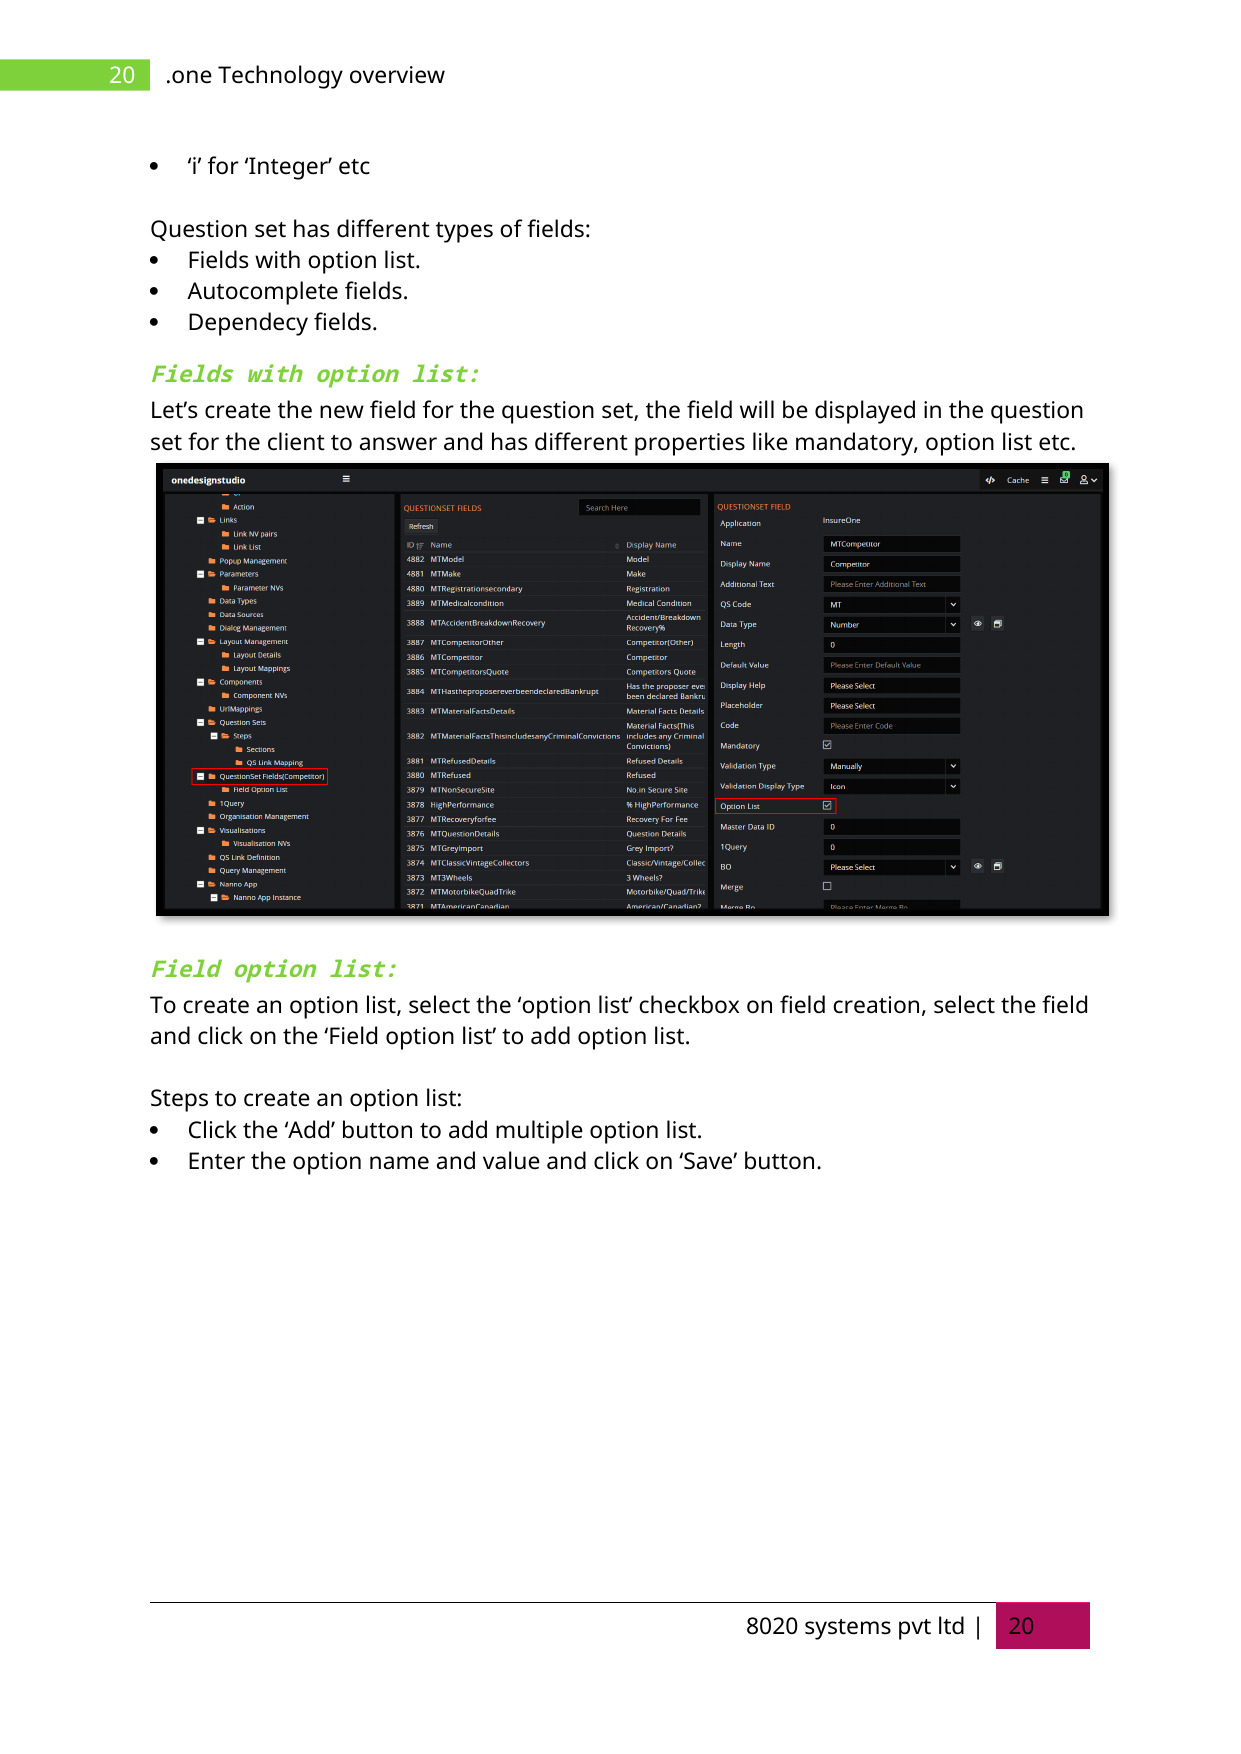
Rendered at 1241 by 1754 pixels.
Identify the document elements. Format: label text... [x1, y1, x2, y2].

list Enter the option name and value and click on ‘Save’ button. [150, 1145, 1090, 1176]
list Autocomplete fields. [150, 275, 1090, 306]
list Fields with option list. [150, 244, 1090, 275]
picture [163, 469, 1103, 910]
list Click the ‘Add’ button to add multiple option list. [150, 1114, 1090, 1145]
text Question set has different types of fields: [150, 212, 1090, 244]
subtitle Fields with option list: [150, 358, 1090, 389]
list Dependecy fields. [150, 306, 1090, 337]
list ‘i’ for ‘Integer’ etc [150, 150, 1090, 181]
text Steps to create an option list: [150, 1082, 1090, 1114]
text Let’s create the new field for the question set, the field will be displayed in the question set for the client to answer and has different properties like mandatory, option list etc. [150, 394, 1090, 457]
text To create an option list, select the ‘option list’ checkbox on field creation, select the field and click on the ‘Field option list’ to add option list. [150, 989, 1090, 1051]
subtitle Field option list: [150, 953, 1090, 984]
